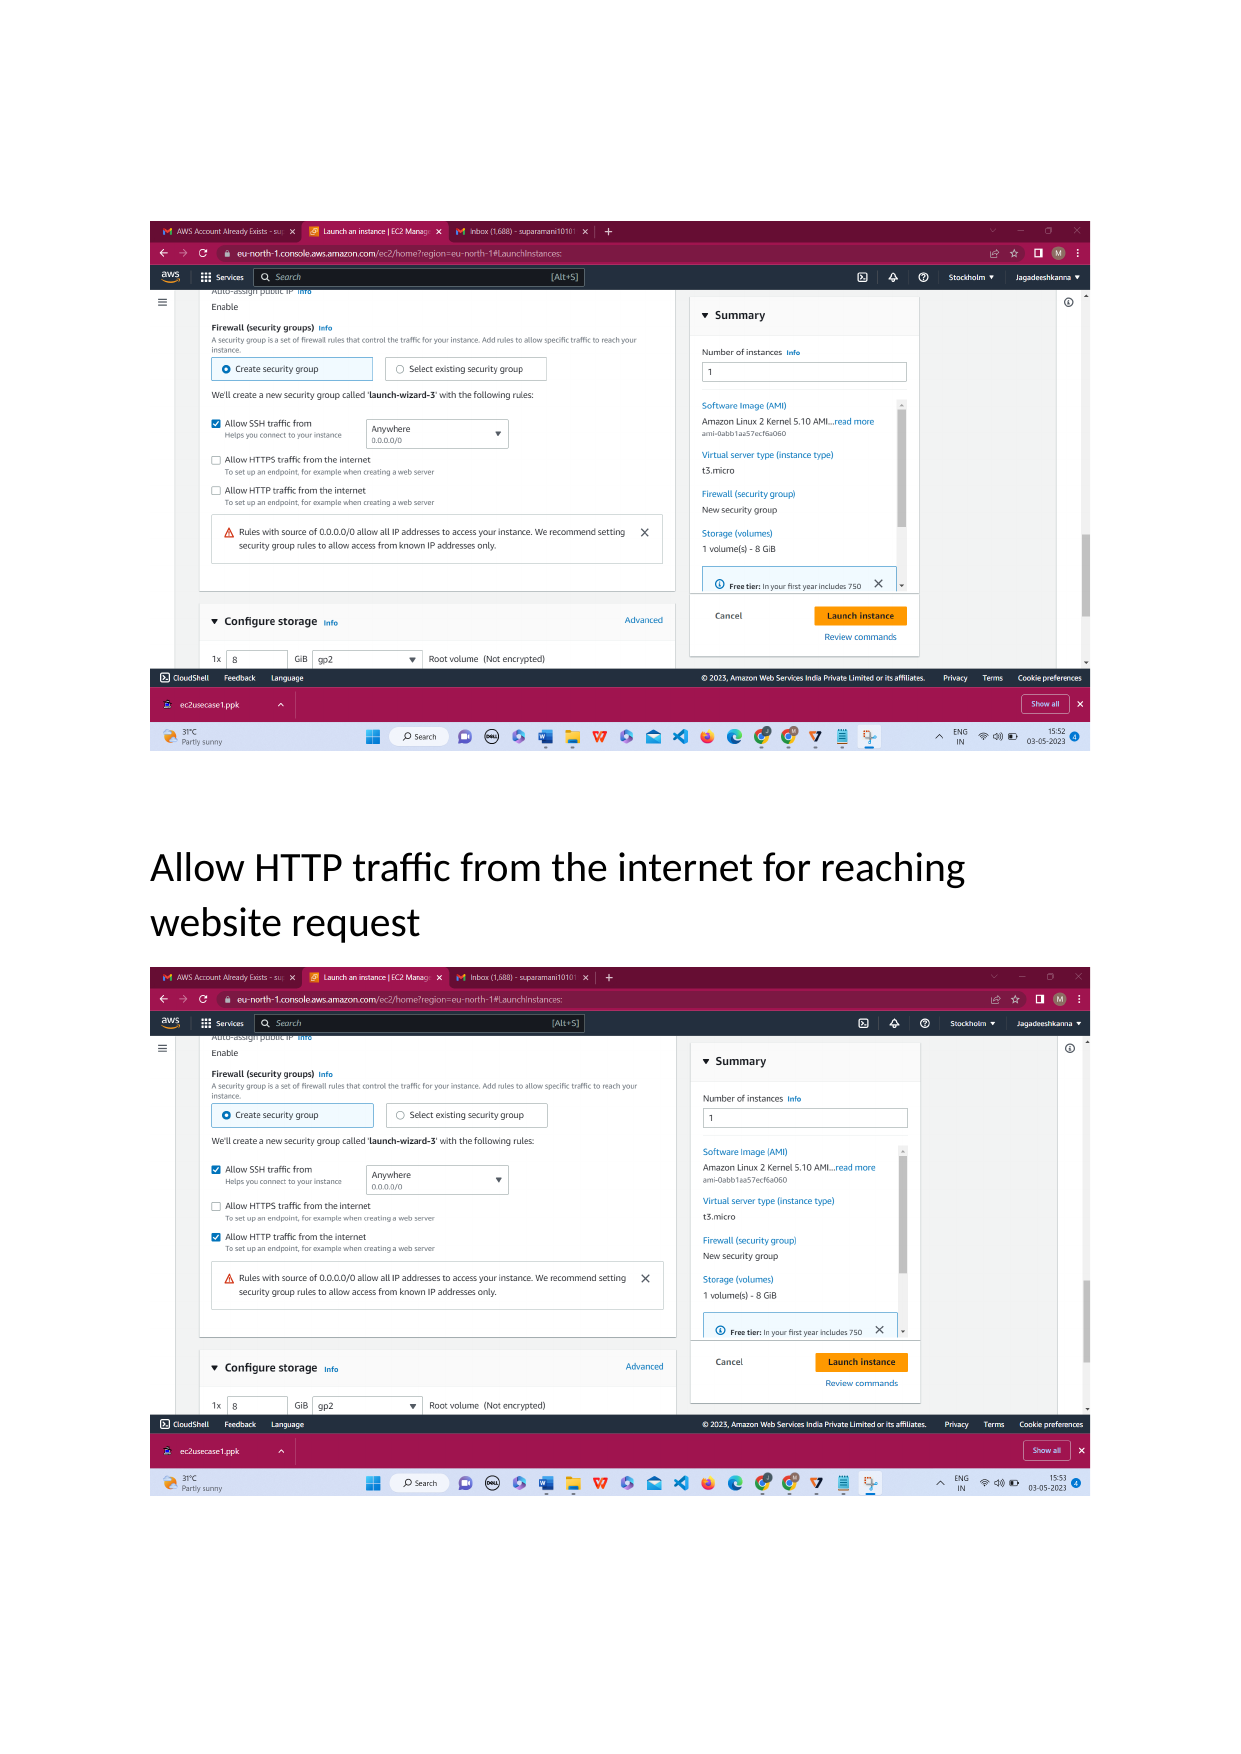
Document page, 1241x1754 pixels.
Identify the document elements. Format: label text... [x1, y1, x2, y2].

text Allow HTTP traffic from the internet for reaching website request [150, 841, 1090, 947]
picture [150, 967, 1091, 1496]
picture [150, 221, 1091, 751]
